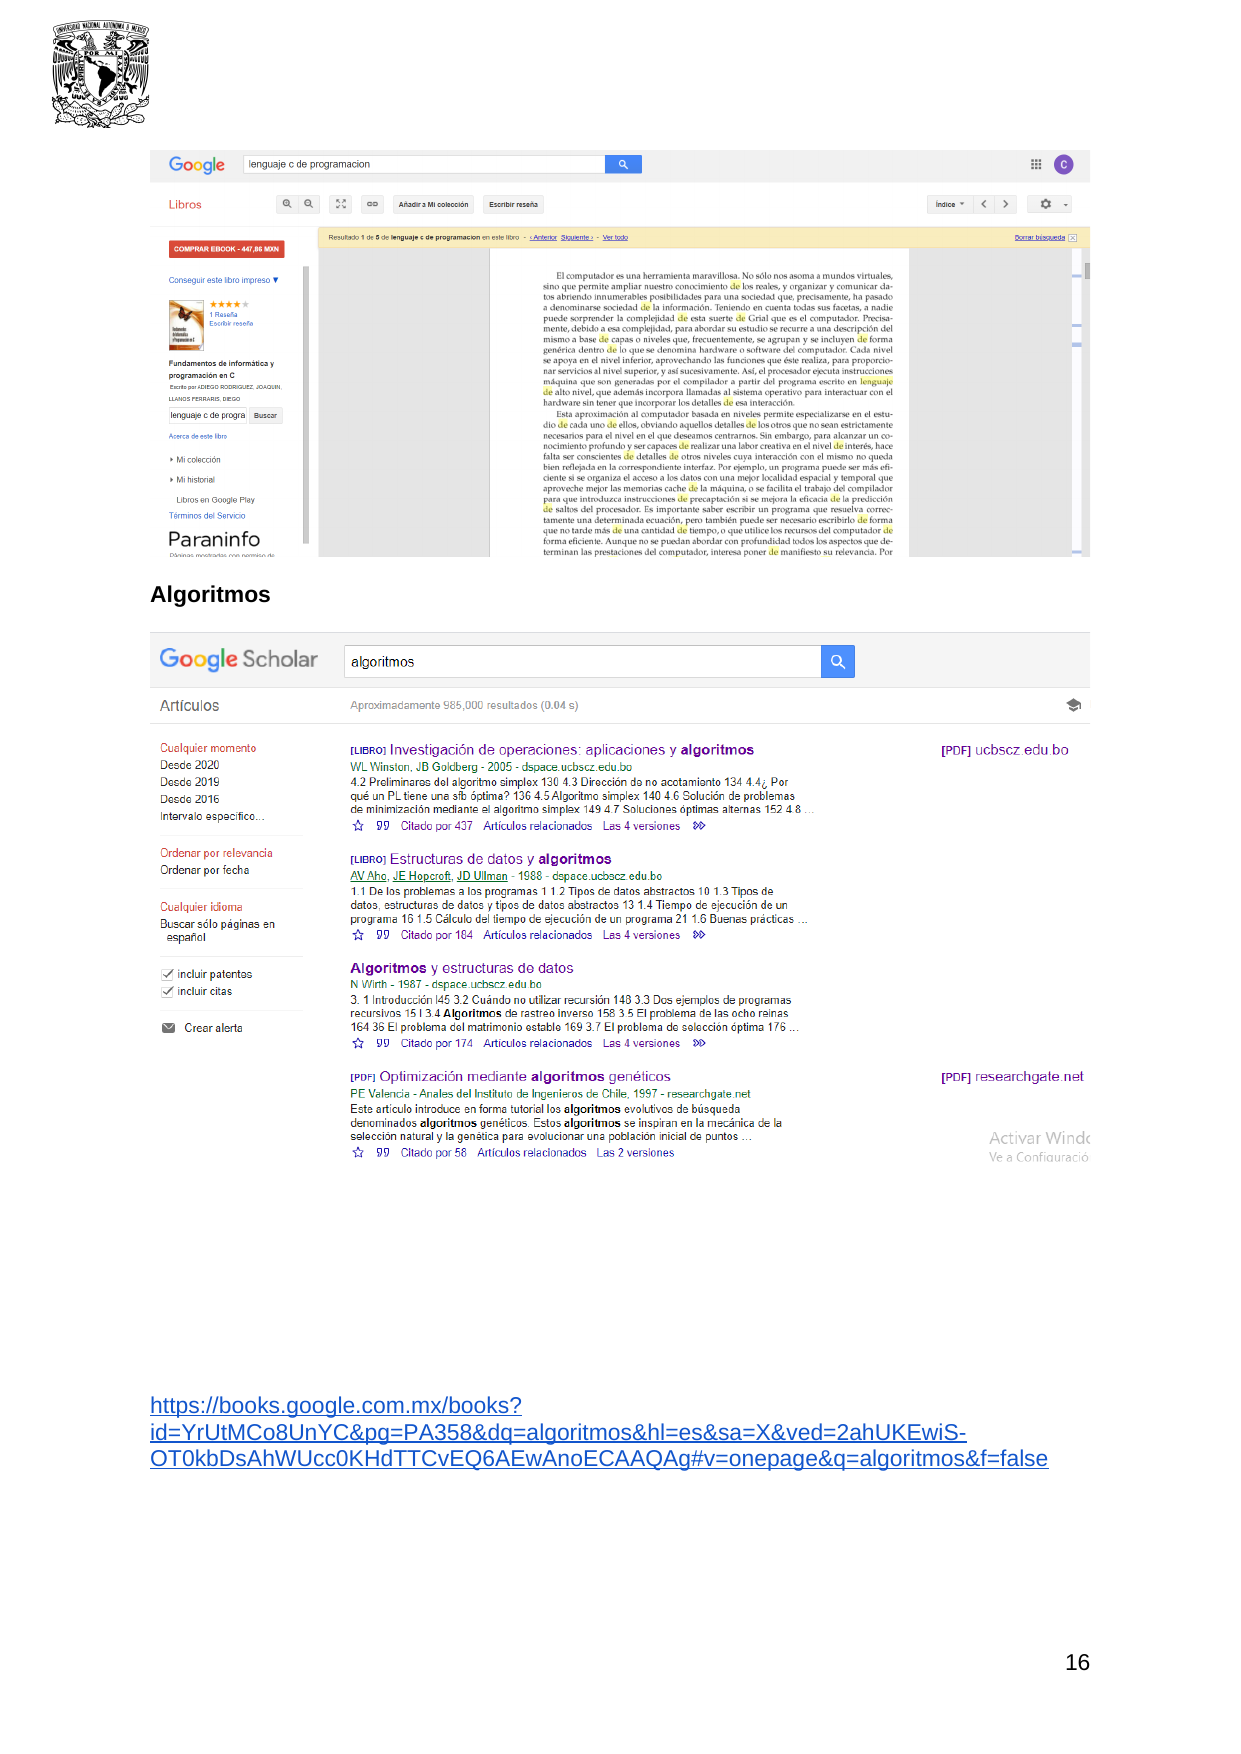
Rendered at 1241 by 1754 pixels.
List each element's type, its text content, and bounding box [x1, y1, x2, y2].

picture [51, 20, 150, 128]
text https://books.google.com.mx/books?id=YrUtMCo8UnYC&pg=PA358&dq=algoritmos&hl=es&sa=X&ved=2ahUKEwiS-OT0kbDsAhWUcc0KHdTTCvEQ6AEwAnoECAAQAg#v=onepage&q=algoritmos&f=false [150, 1392, 1090, 1471]
text Algoritmos [150, 581, 1090, 608]
picture [150, 150, 1091, 557]
picture [150, 632, 1091, 1162]
